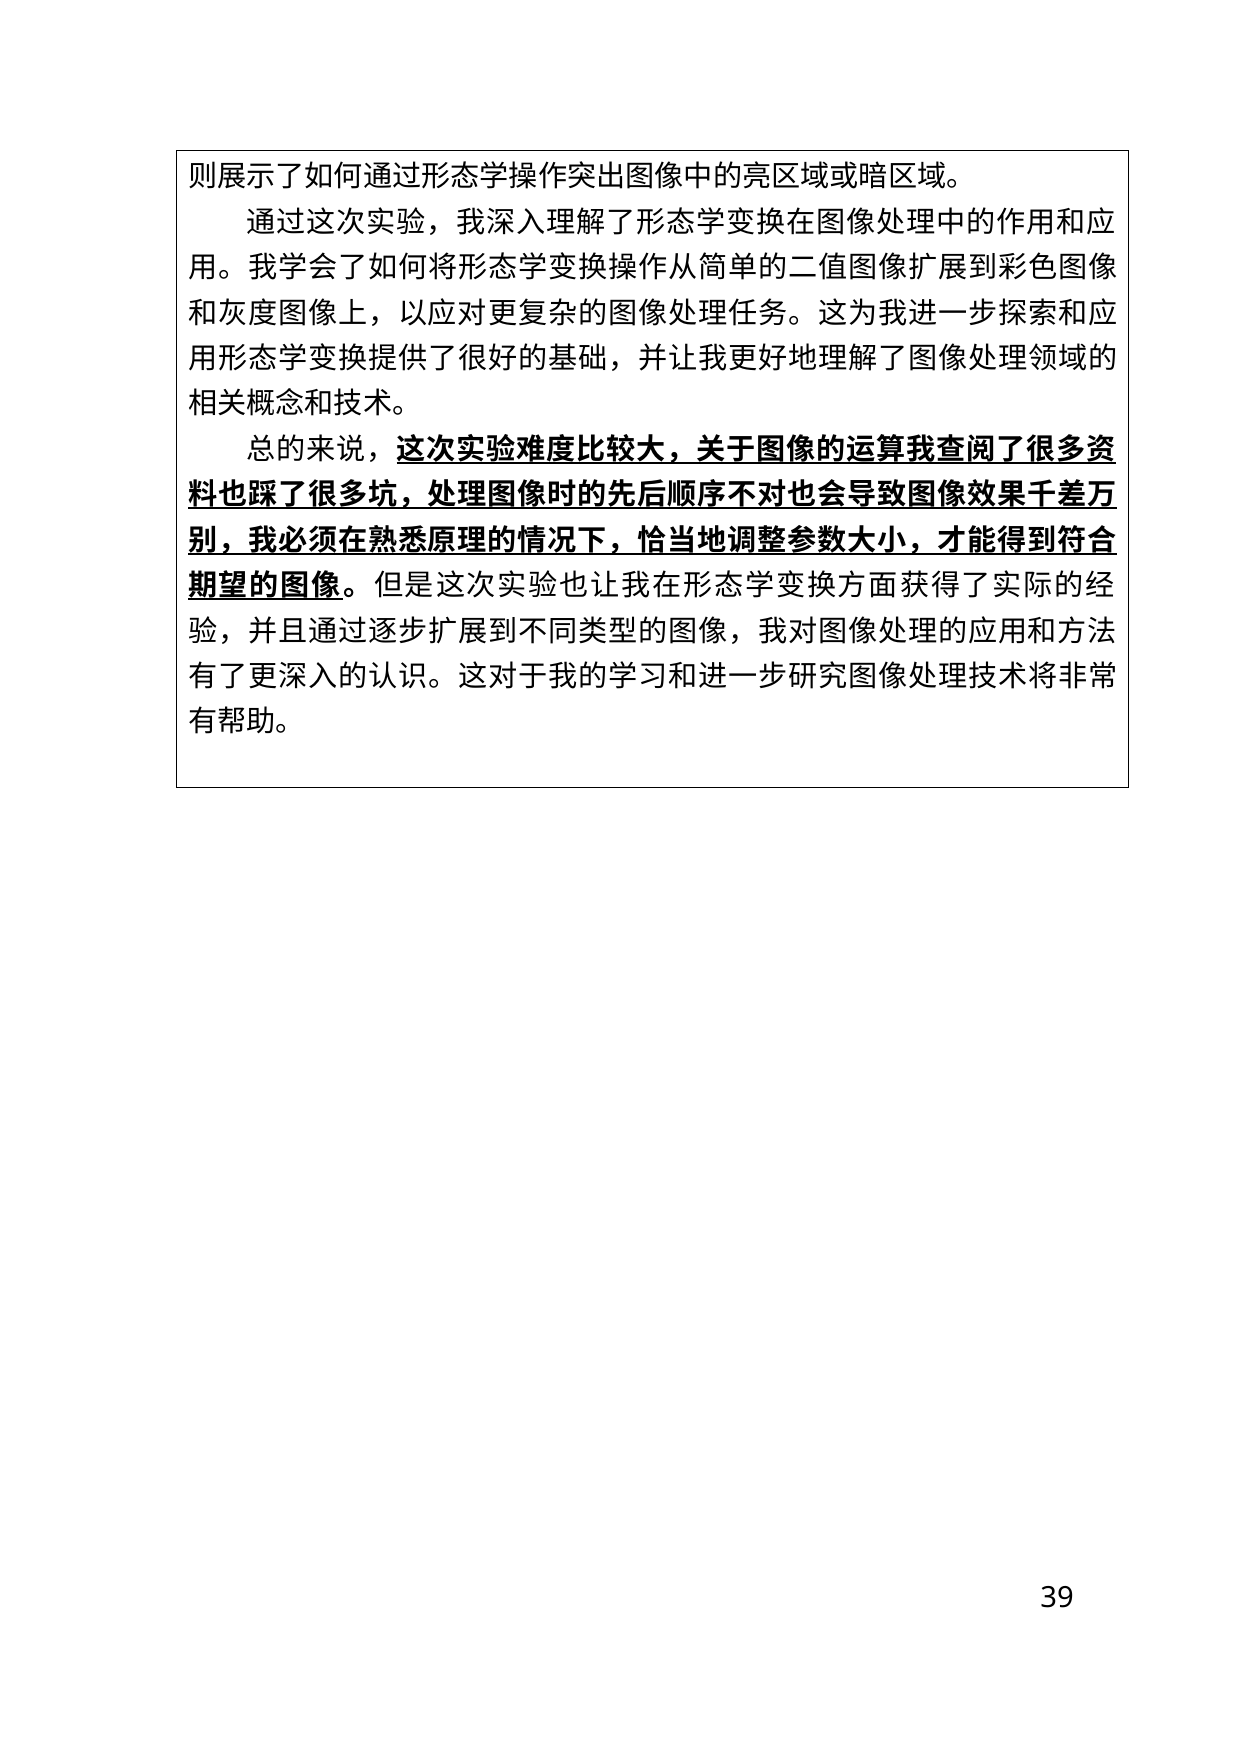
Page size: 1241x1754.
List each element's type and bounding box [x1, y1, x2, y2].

table_cell [177, 151, 1128, 787]
